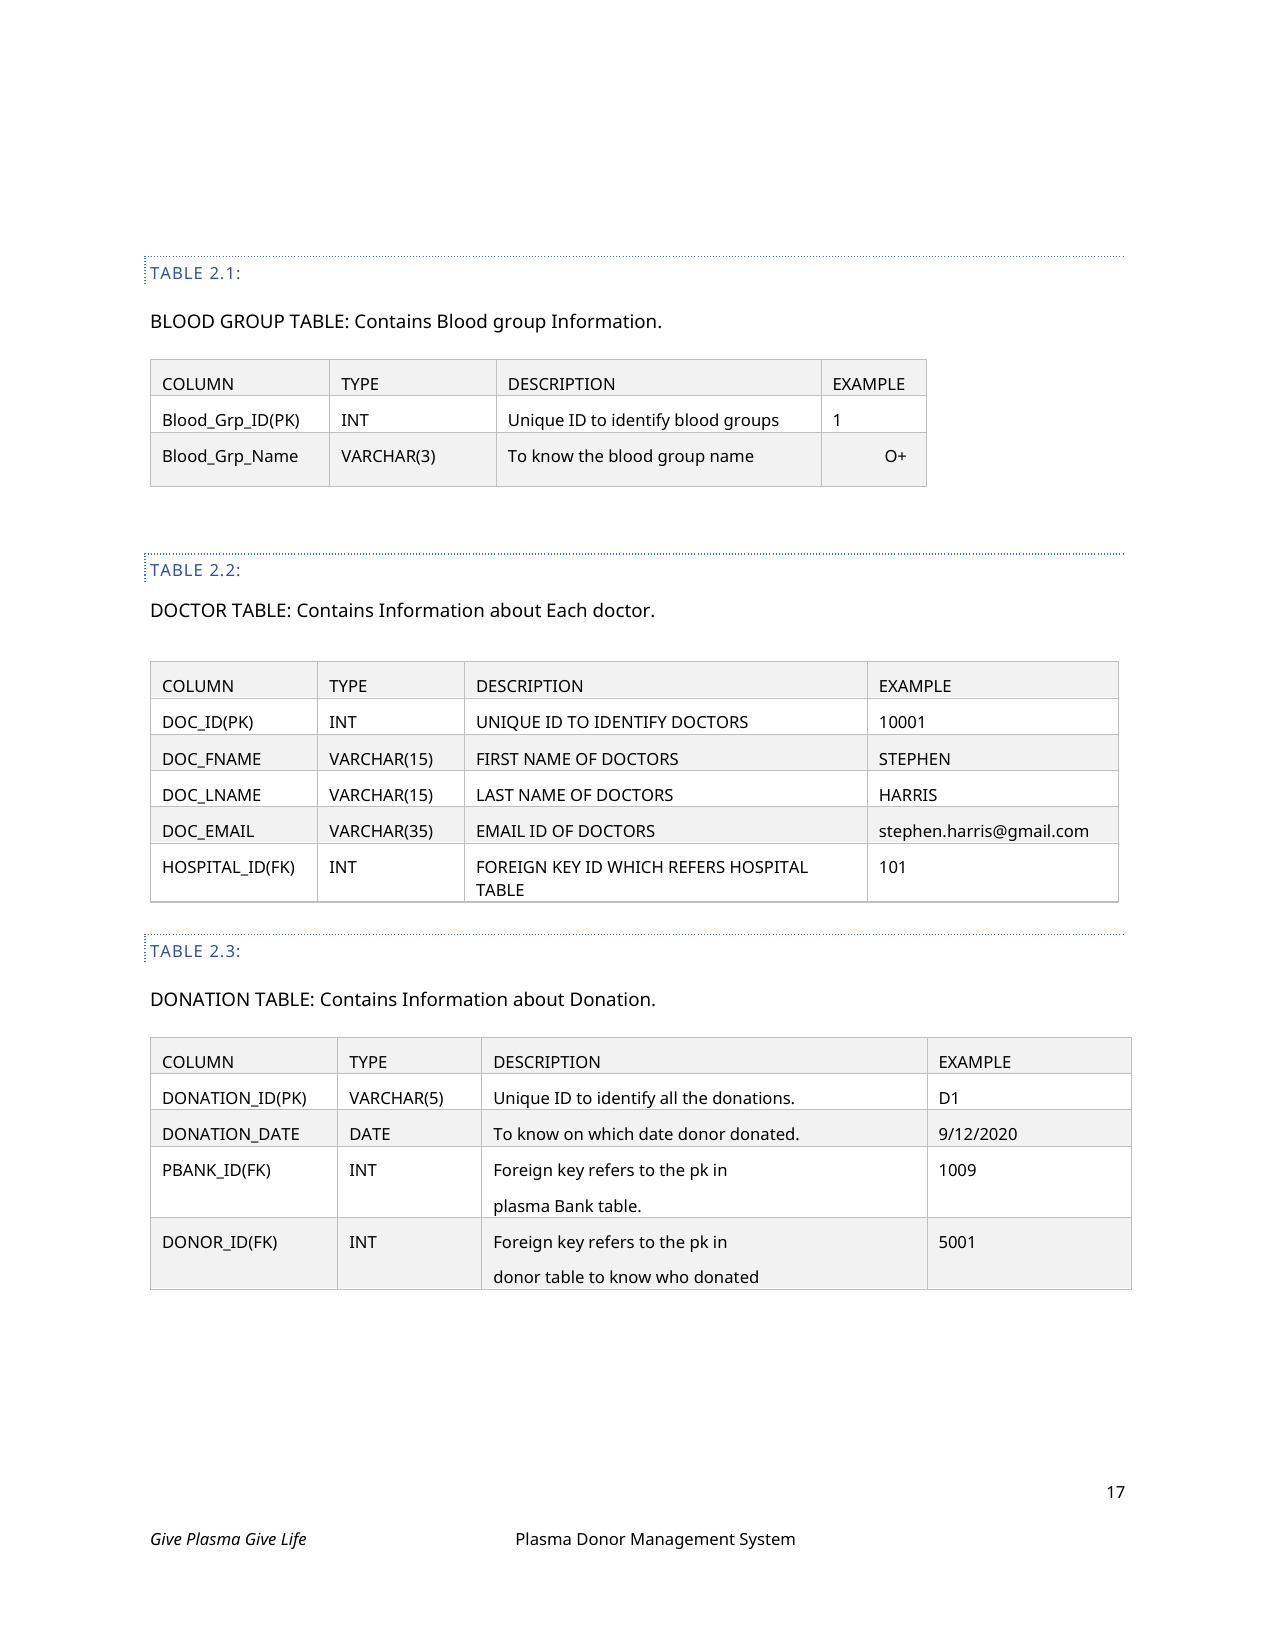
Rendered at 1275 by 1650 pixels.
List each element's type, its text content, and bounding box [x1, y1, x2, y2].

table_cell VARCHAR(15) [318, 735, 464, 770]
table_cell To know the blood group name [497, 433, 821, 486]
table_cell VARCHAR(35) [318, 807, 464, 842]
table_header COLUMN [151, 360, 329, 395]
table_cell VARCHAR(15) [318, 771, 464, 806]
table_cell UNIQUE ID TO IDENTIFY DOCTORS [465, 699, 867, 734]
table_cell FOREIGN KEY ID WHICH REFERS HOSPITAL TABLE [465, 844, 867, 901]
table_cell INT [318, 699, 464, 734]
table_cell Blood_Grp_ID(PK) [151, 396, 329, 432]
table_header DESCRIPTION [497, 360, 821, 395]
table_cell stephen.harris@gmail.com [868, 807, 1118, 842]
table_cell INT [338, 1147, 481, 1217]
table_cell HOSPITAL_ID(FK) [151, 844, 317, 901]
table_header EXAMPLE [868, 662, 1118, 697]
table_cell 5001 [928, 1218, 1131, 1288]
text DONATION TABLE: Contains Information about Donation. [150, 986, 1125, 1012]
table_cell DONATION_DATE [151, 1110, 337, 1146]
table_header TYPE [330, 360, 496, 395]
table_cell DONOR_ID(FK) [151, 1218, 337, 1288]
table_cell STEPHEN [868, 735, 1118, 770]
subtitle Table 2.1: [144, 256, 1125, 284]
table_cell Unique ID to identify blood groups [497, 396, 821, 432]
table_cell 10001 [868, 699, 1118, 734]
subtitle Table 2.2: [144, 553, 1125, 582]
table_cell DATE [338, 1110, 481, 1146]
table_cell INT [330, 396, 496, 432]
table_cell D1 [928, 1074, 1131, 1109]
text DOCTOR TABLE: Contains Information about Each doctor. [150, 598, 1125, 623]
table_header TYPE [318, 662, 464, 697]
table_cell INT [318, 844, 464, 901]
table_header COLUMN [151, 662, 317, 697]
table_cell 101 [868, 844, 1118, 901]
table_cell Foreign key refers to the pk in donor table to know who donated [482, 1218, 927, 1288]
table_cell INT [338, 1218, 481, 1288]
table_cell VARCHAR(3) [330, 433, 496, 486]
table_header DESCRIPTION [482, 1038, 927, 1073]
table_cell DONATION_ID(PK) [151, 1074, 337, 1109]
table_cell To know on which date donor donated. [482, 1110, 927, 1146]
table_cell HARRIS [868, 771, 1118, 806]
table_cell Unique ID to identify all the donations. [482, 1074, 927, 1109]
subtitle Table 2.3: [144, 934, 1125, 962]
table_cell DOC_LNAME [151, 771, 317, 806]
table_header EXAMPLE [928, 1038, 1131, 1073]
table_cell DOC_FNAME [151, 735, 317, 770]
table_cell VARCHAR(5) [338, 1074, 481, 1109]
table_cell 9/12/2020 [928, 1110, 1131, 1146]
table_cell 1009 [928, 1147, 1131, 1217]
table_cell O+ [822, 433, 926, 486]
table_header EXAMPLE [822, 360, 926, 395]
table_cell Foreign key refers to the pk in plasma Bank table. [482, 1147, 927, 1217]
table_cell DOC_ID(PK) [151, 699, 317, 734]
table_header DESCRIPTION [465, 662, 867, 697]
table_cell EMAIL ID OF DOCTORS [465, 807, 867, 842]
table_cell LAST NAME OF DOCTORS [465, 771, 867, 806]
text BLOOD GROUP TABLE: Contains Blood group Information. [150, 308, 1125, 334]
table_cell DOC_EMAIL [151, 807, 317, 842]
table_cell 1 [822, 396, 926, 432]
table_cell PBANK_ID(FK) [151, 1147, 337, 1217]
table_cell Blood_Grp_Name [151, 433, 329, 486]
table_cell FIRST NAME OF DOCTORS [465, 735, 867, 770]
table_header COLUMN [151, 1038, 337, 1073]
table_header TYPE [338, 1038, 481, 1073]
